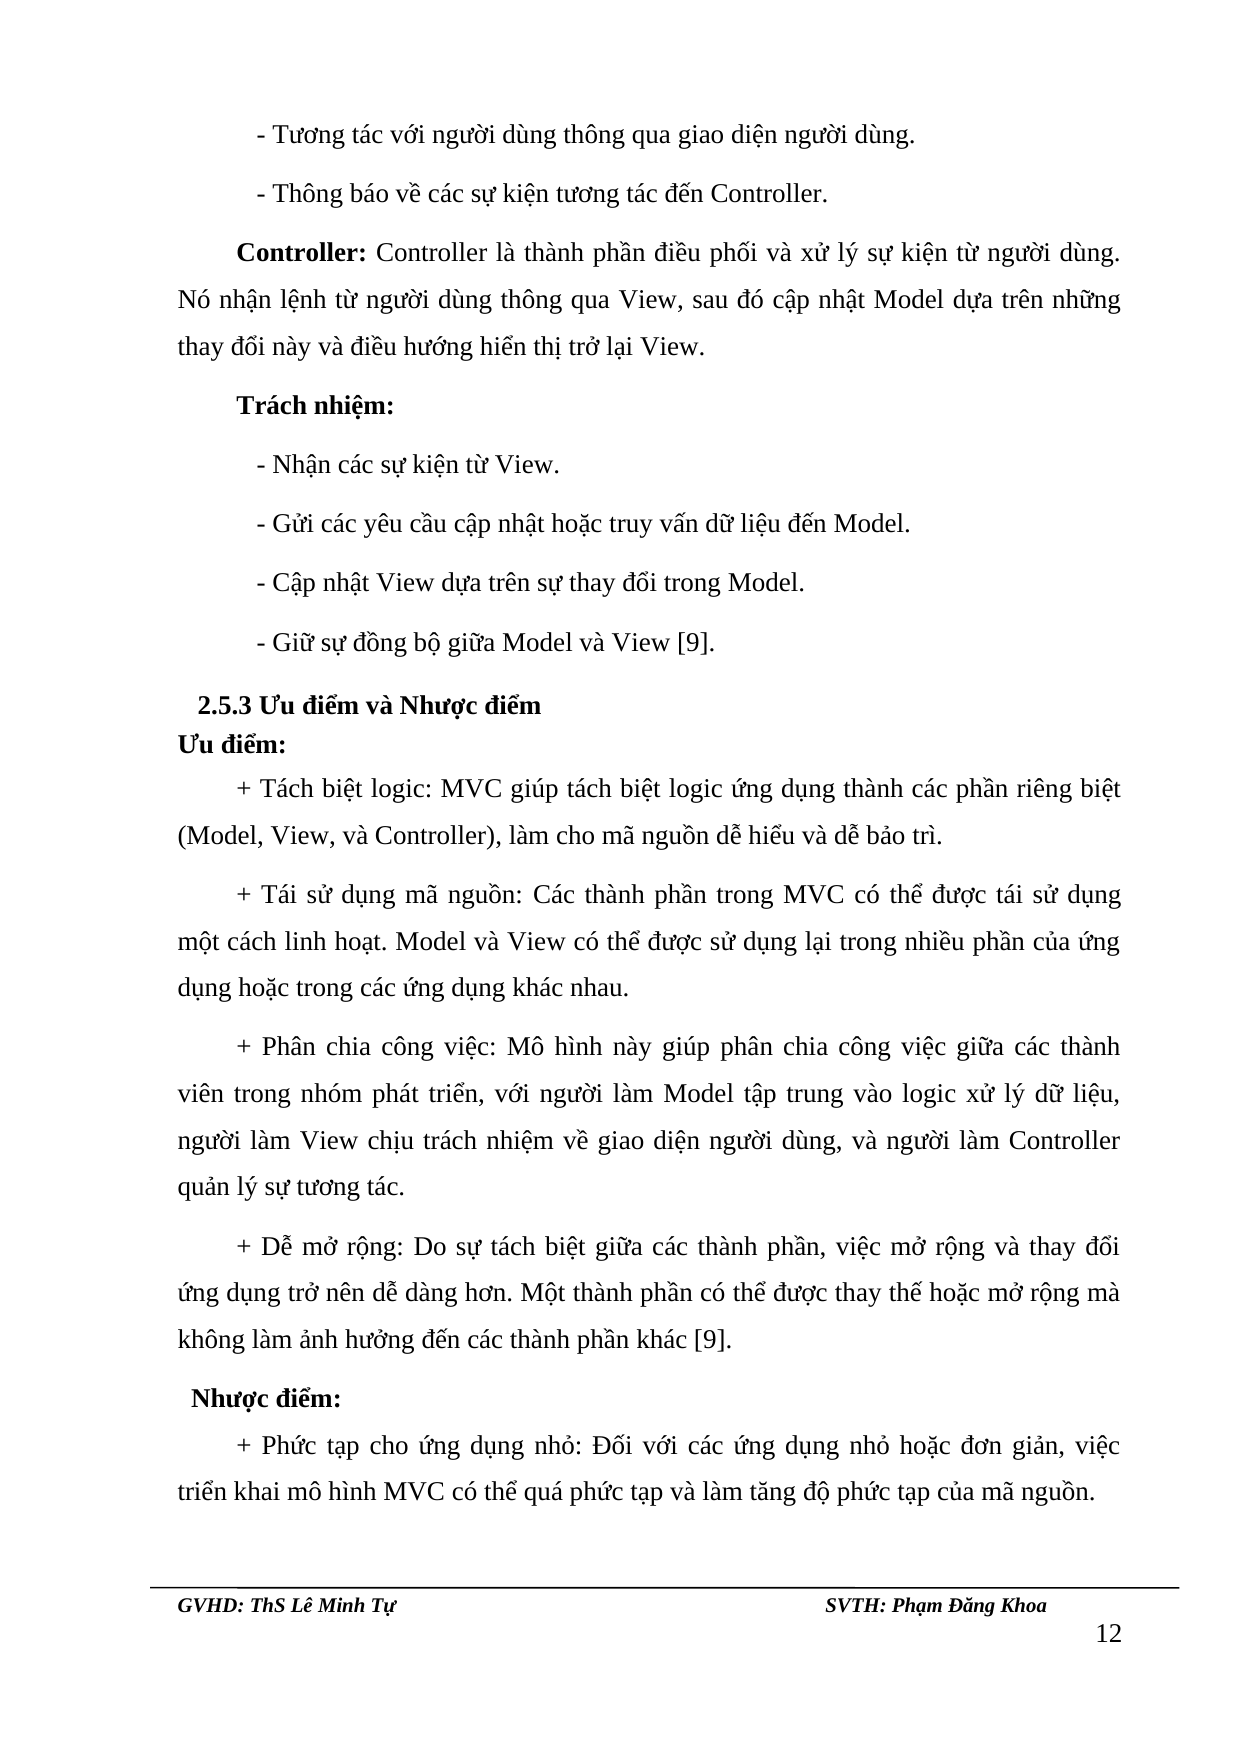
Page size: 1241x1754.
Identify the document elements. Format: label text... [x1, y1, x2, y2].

text - Thông báo về các sự kiện tương tác đến Controller. [177, 177, 1122, 208]
text + Tái sử dụng mã nguồn: Các thành phần trong MVC có thể được tái sử dụng một cách linh hoạt. Model và View có thể được sử dụng lại trong nhiều phần của ứng dụng hoặc trong các ứng dụng khác nhau. [177, 878, 1122, 1002]
text Trách nhiệm: [177, 389, 1122, 420]
text Nhược điểm: [177, 1382, 1122, 1413]
text + Tách biệt logic: MVC giúp tách biệt logic ứng dụng thành các phần riêng biệt (Model, View, và Controller), làm cho mã nguồn dễ hiểu và dễ bảo trì. [177, 772, 1122, 850]
text + Dễ mở rộng: Do sự tách biệt giữa các thành phần, việc mở rộng và thay đổi ứng dụng trở nên dễ dàng hơn. Một thành phần có thể được thay thế hoặc mở rộng mà không làm ảnh hưởng đến các thành phần khác [9]. [177, 1229, 1122, 1354]
text + Phân chia công việc: Mô hình này giúp phân chia công việc giữa các thành viên trong nhóm phát triển, với người làm Model tập trung vào logic xử lý dữ liệu, người làm View chịu trách nhiệm về giao diện người dùng, và người làm Controller quản lý sự tương tác. [177, 1030, 1122, 1202]
text + Phức tạp cho ứng dụng nhỏ: Đối với các ứng dụng nhỏ hoặc đơn giản, việc triển khai mô hình MVC có thể quá phức tạp và làm tăng độ phức tạp của mã nguồn. [177, 1429, 1122, 1507]
text - Giữ sự đồng bộ giữa Model và View [9]. [177, 626, 1122, 657]
text - Gửi các yêu cầu cập nhật hoặc truy vấn dữ liệu đến Model. [177, 507, 1122, 538]
text Controller: Controller là thành phần điều phối và xử lý sự kiện từ người dùng. Nó nhận lệnh từ người dùng thông qua View, sau đó cập nhật Model dựa trên những thay đổi này và điều hướng hiển thị trở lại View. [177, 236, 1122, 361]
text - Cập nhật View dựa trên sự thay đổi trong Model. [177, 566, 1122, 598]
text Ưu điểm: [177, 728, 1122, 759]
text - Nhận các sự kiện từ View. [177, 448, 1122, 479]
text - Tương tác với người dùng thông qua giao diện người dùng. [177, 118, 1122, 149]
subtitle Ưu điểm và Nhược điểm [177, 689, 1122, 720]
